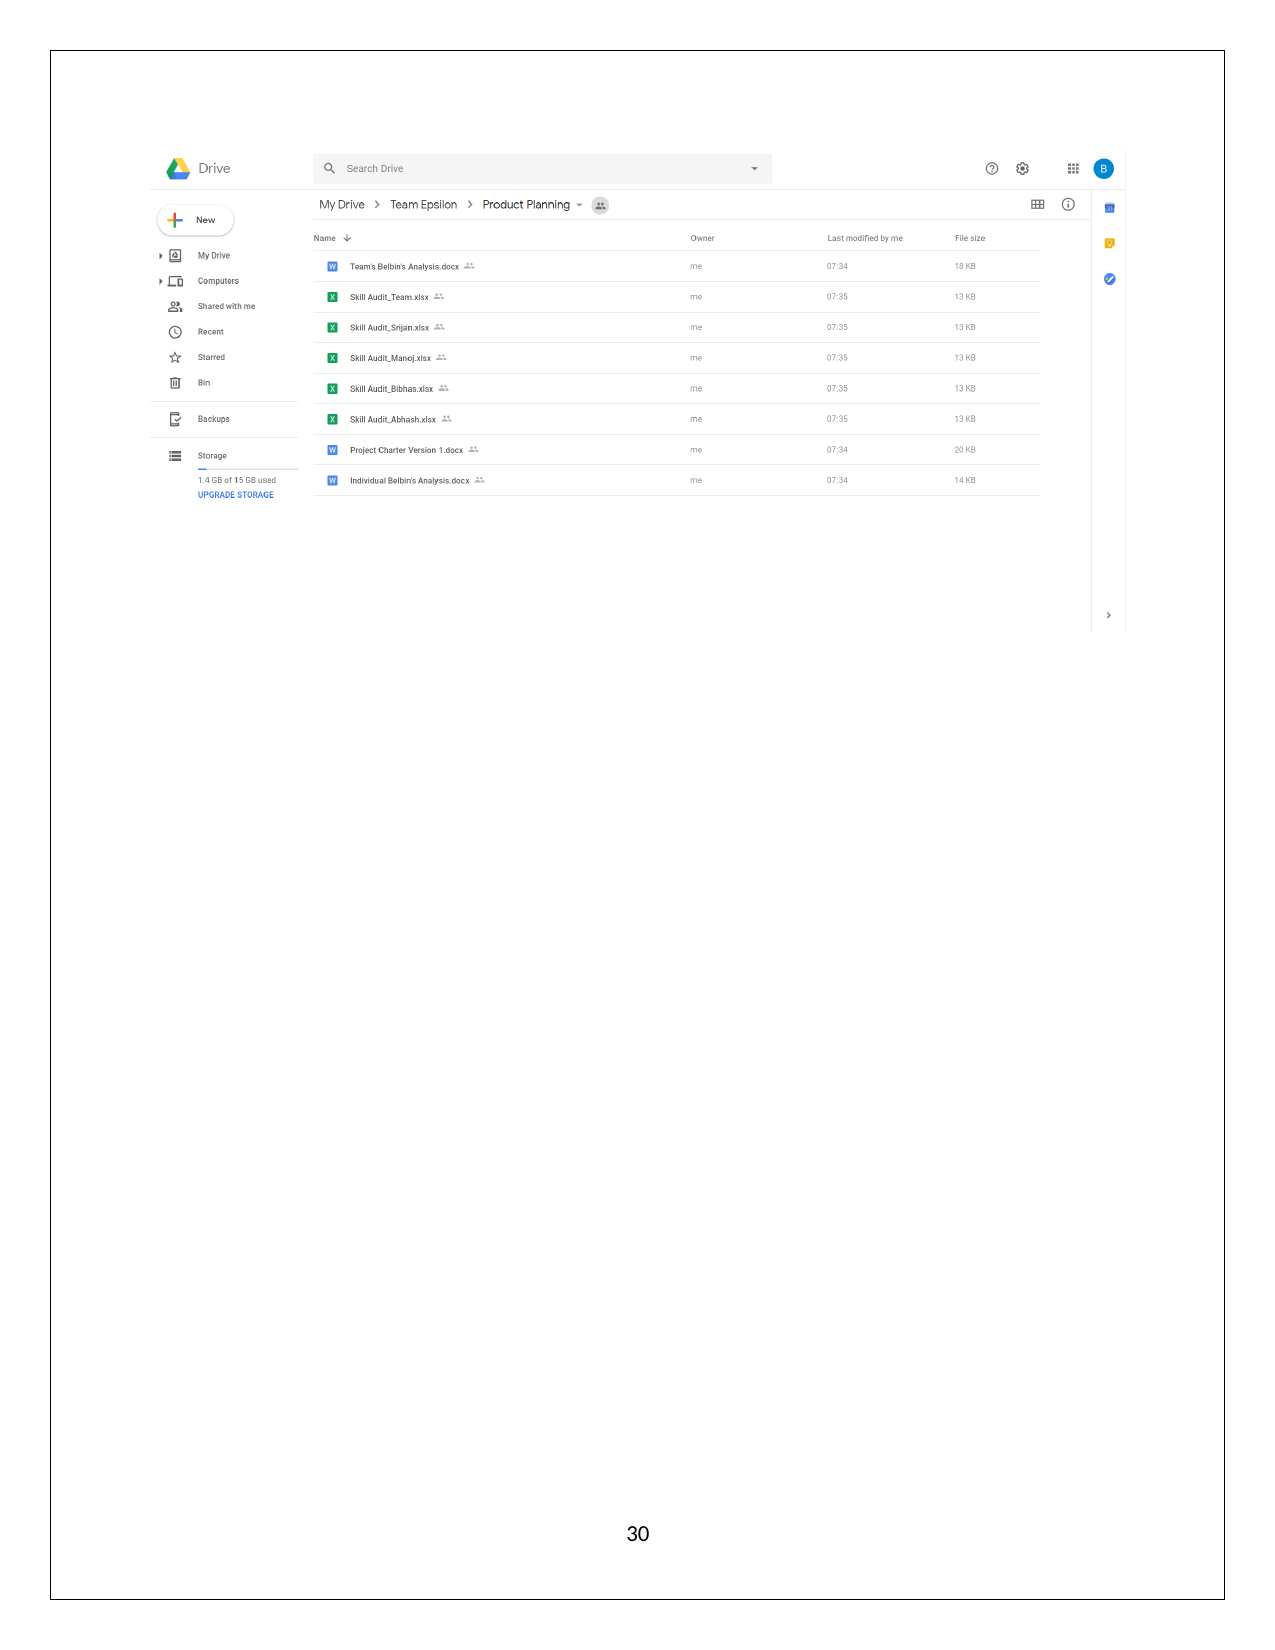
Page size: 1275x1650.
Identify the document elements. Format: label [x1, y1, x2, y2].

picture [150, 150, 1125, 632]
